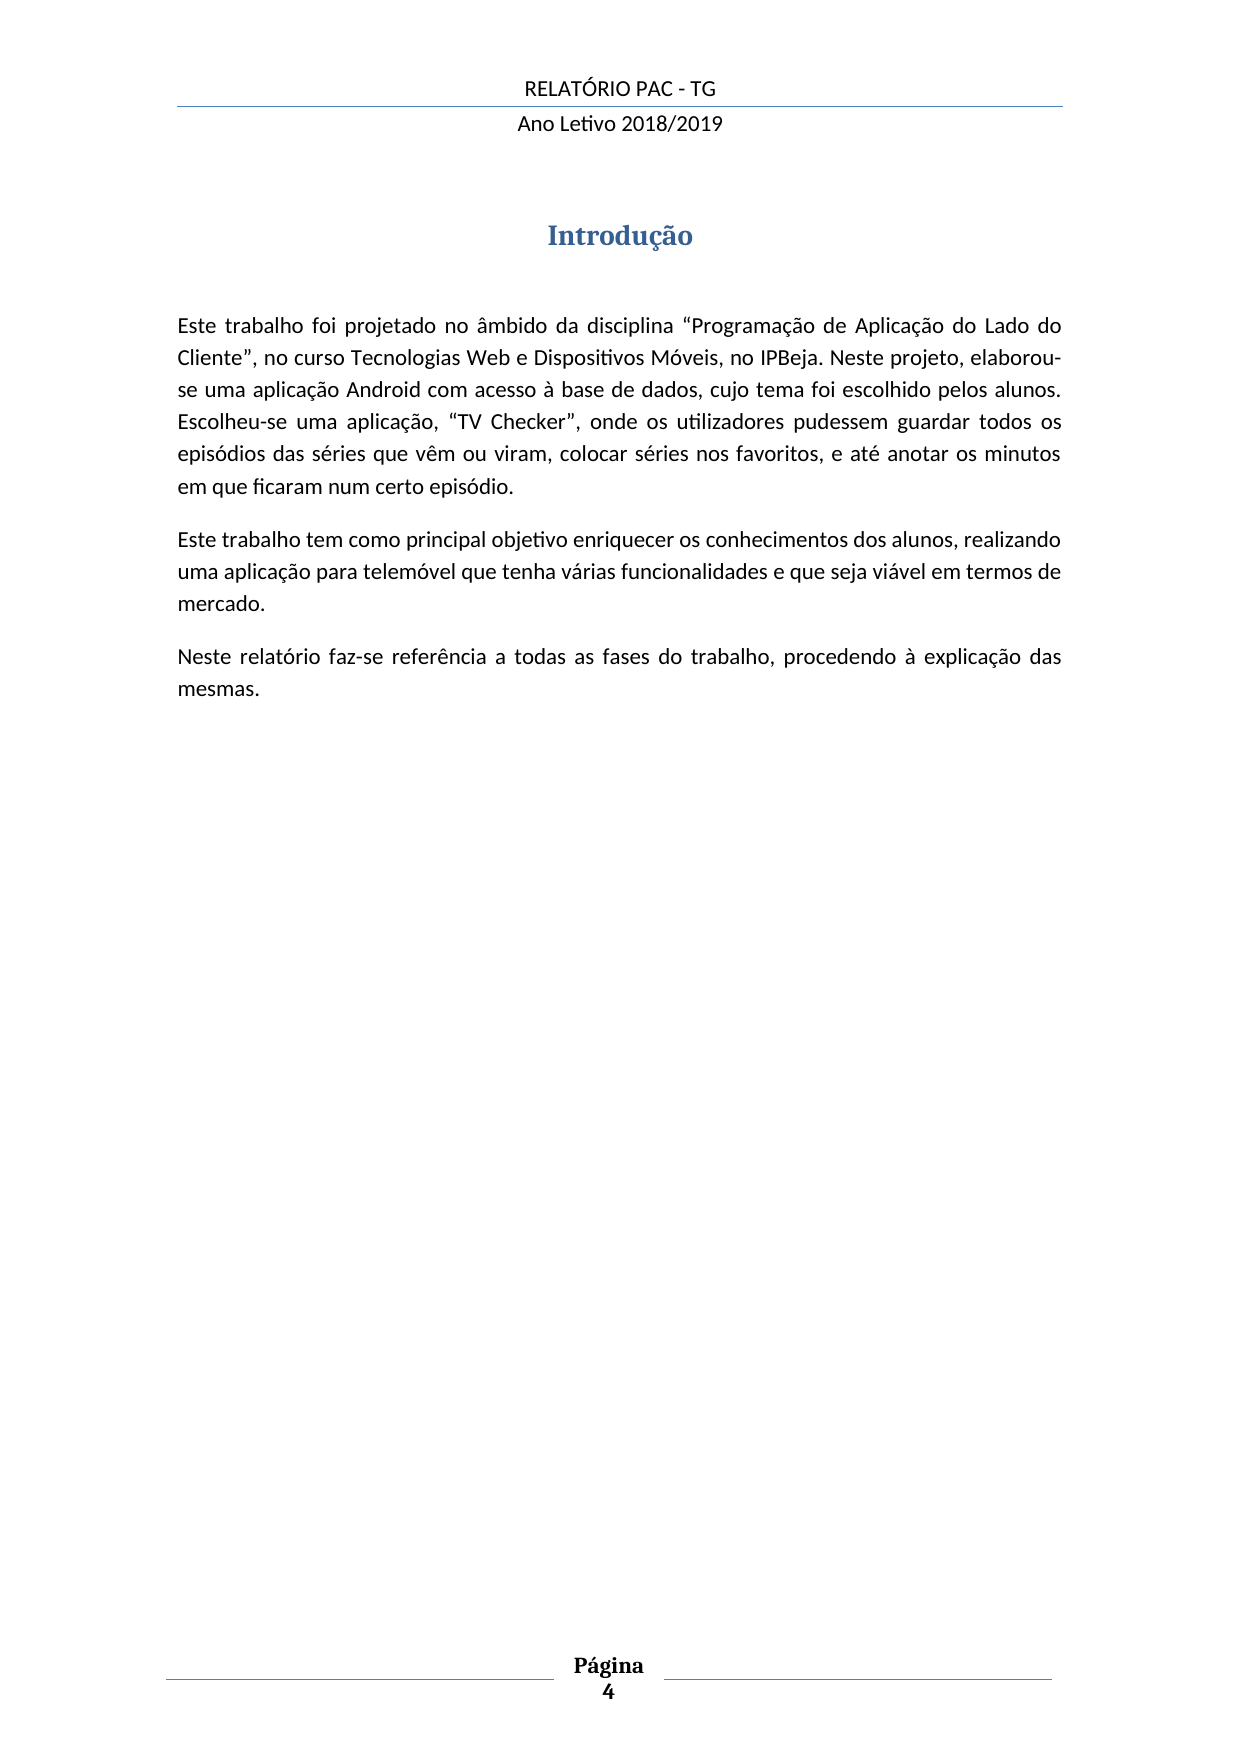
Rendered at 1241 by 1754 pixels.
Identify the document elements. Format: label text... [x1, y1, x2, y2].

text Este trabalho tem como principal objetivo enriquecer os conhecimentos dos alunos, realizando uma aplicação para telemóvel que tenha várias funcionalidades e que seja viável em termos de mercado. [177, 525, 1063, 617]
text Neste relatório faz-se referência a todas as fases do trabalho, procedendo à explicação das mesmas. [177, 642, 1063, 702]
subtitle Introdução [177, 219, 1063, 253]
text Este trabalho foi projetado no âmbido da disciplina “Programação de Aplicação do Lado do Cliente”, no curso Tecnologias Web e Dispositivos Móveis, no IPBeja. Neste projeto, elaborou-se uma aplicação Android com acesso à base de dados, cujo tema foi escolhido pelos alunos. Escolheu-se uma aplicação, “TV Checker”, onde os utilizadores pudessem guardar todos os episódios das séries que vêm ou viram, colocar séries nos favoritos, e até anotar os minutos em que ficaram num certo episódio. [177, 311, 1063, 500]
